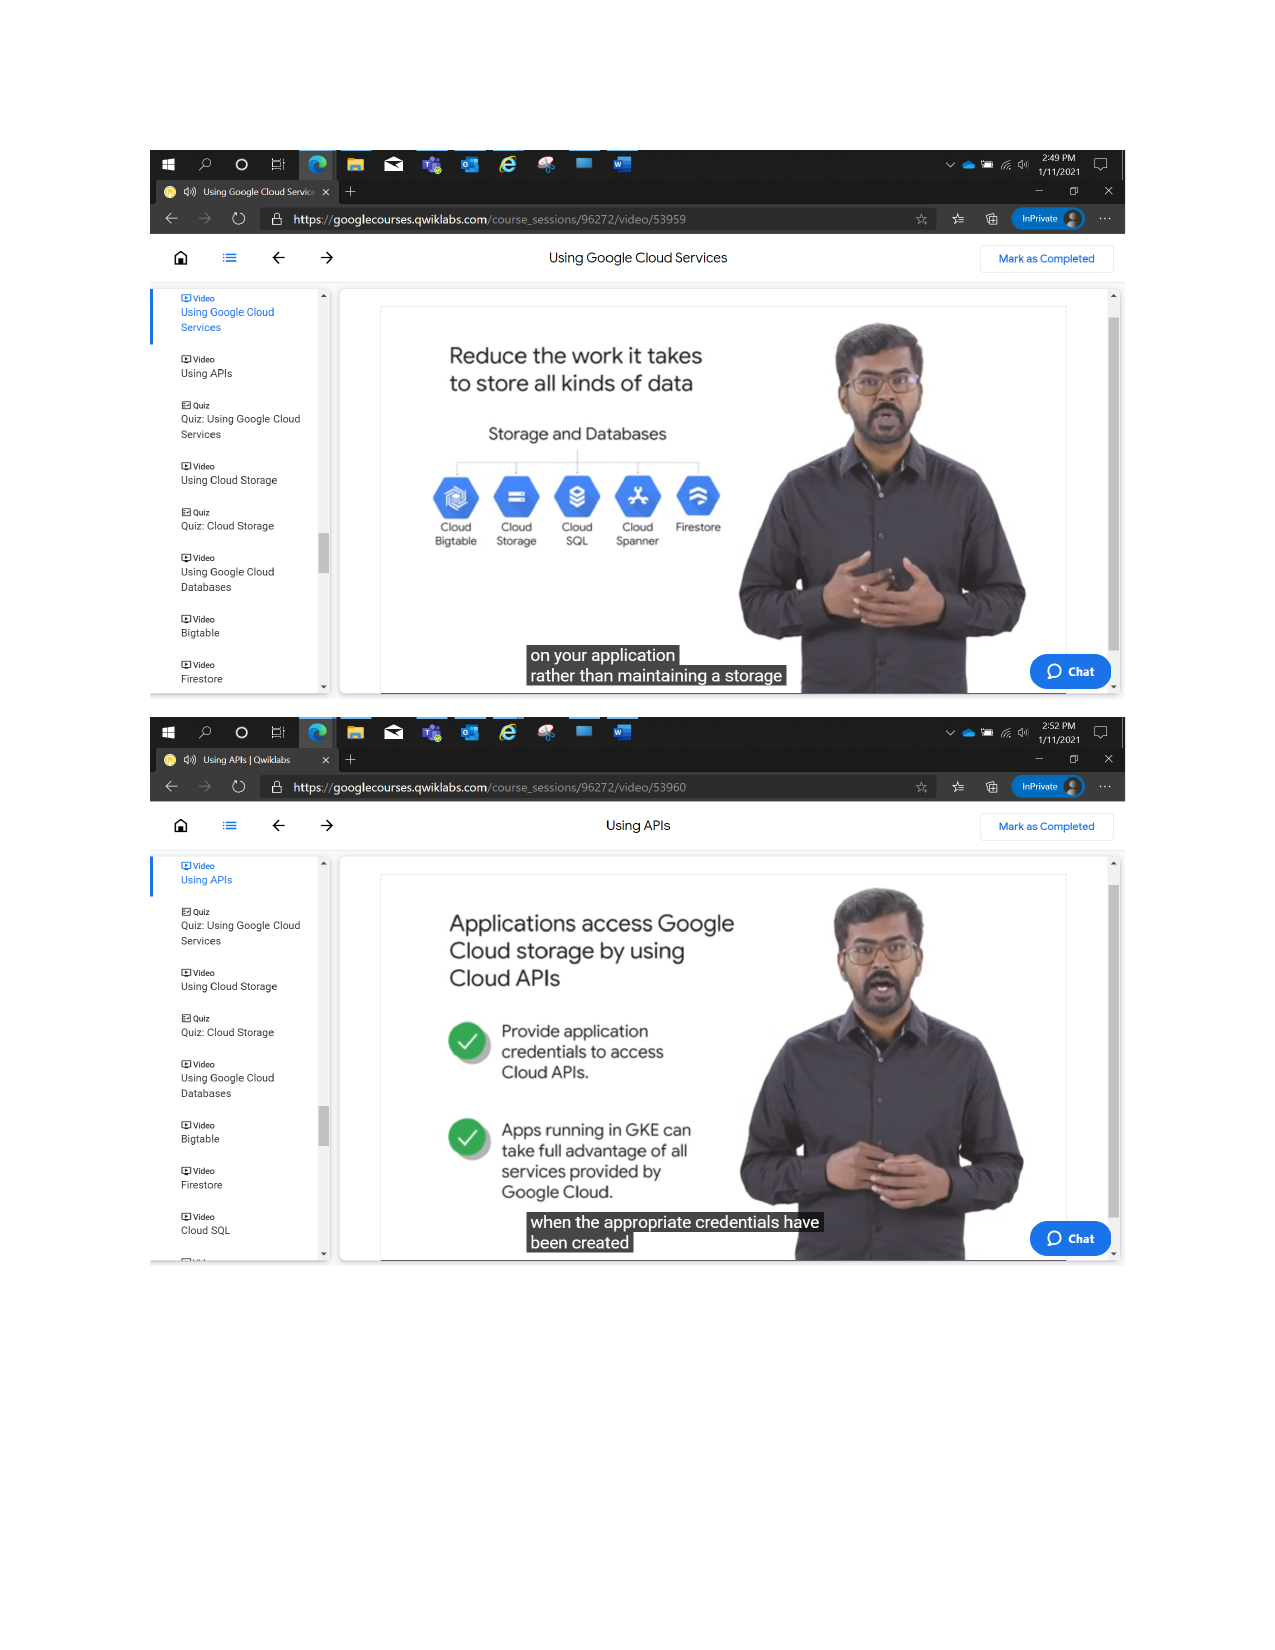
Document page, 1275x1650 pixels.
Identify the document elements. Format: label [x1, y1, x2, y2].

picture [150, 150, 1125, 699]
picture [150, 717, 1125, 1266]
